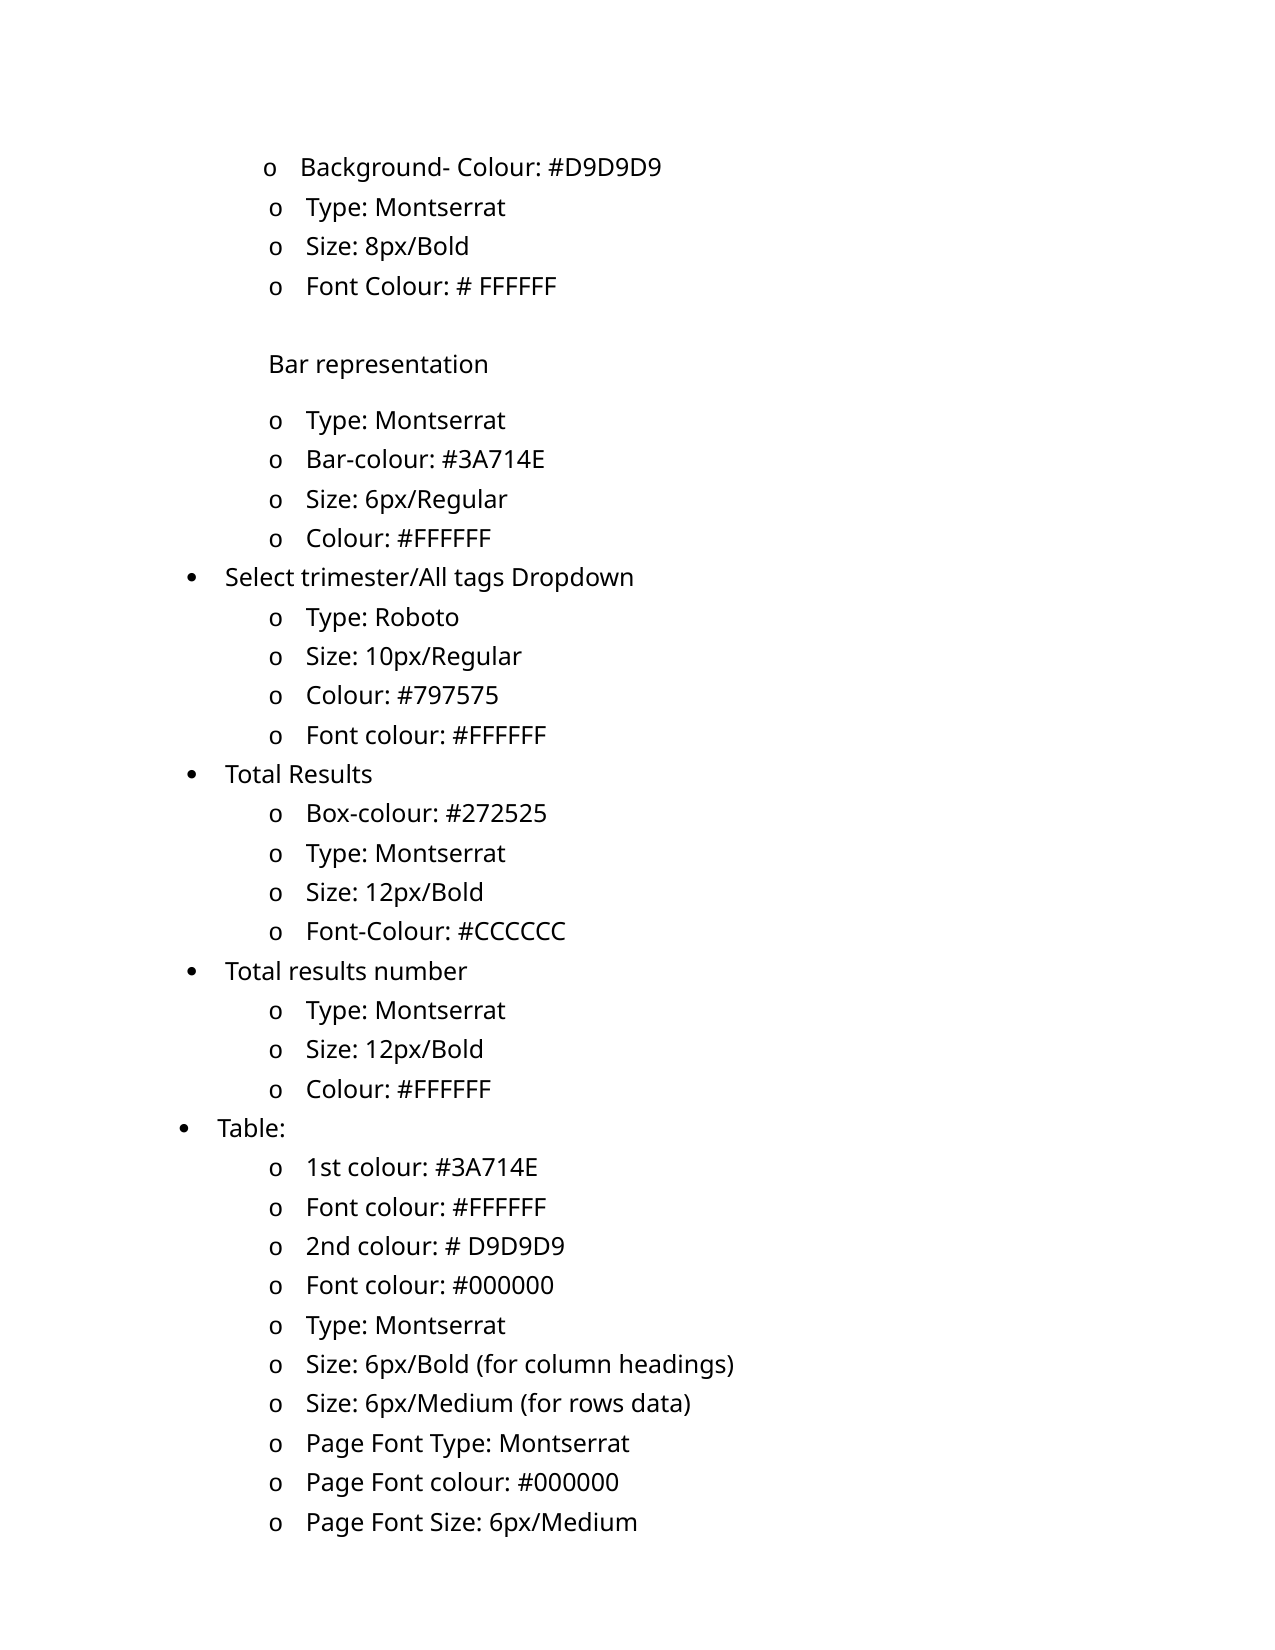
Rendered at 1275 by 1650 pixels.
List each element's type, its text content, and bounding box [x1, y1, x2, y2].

list Size: 12px/Bold [268, 874, 1125, 909]
list Page Font Size: 6px/Medium [268, 1504, 1125, 1538]
list Type: Montserrat [268, 402, 1125, 437]
list Total Results [187, 757, 1125, 791]
list Colour: #FFFFFF [268, 1071, 1125, 1106]
list Font-Colour: #CCCCCC [268, 914, 1125, 948]
list Bar-colour: #3A714E [268, 442, 1125, 476]
list Colour: #FFFFFF [268, 521, 1125, 555]
list Type: Montserrat [268, 835, 1125, 869]
list Font colour: #FFFFFF [268, 1189, 1125, 1223]
list Size: 6px/Bold (for column headings) [268, 1347, 1125, 1381]
list Font colour: #000000 [268, 1268, 1125, 1302]
list Type: Montserrat [268, 189, 1125, 224]
list Size: 6px/Regular [268, 481, 1125, 516]
list Font Colour: # FFFFFF [268, 268, 1125, 302]
list Colour: #797575 [268, 678, 1125, 712]
list Box-colour: #272525 [268, 796, 1125, 830]
list Size: 8px/Bold [268, 229, 1125, 263]
list Background- Colour: #D9D9D9 [262, 150, 1125, 184]
list Page Font colour: #000000 [268, 1465, 1125, 1499]
list Size: 10px/Regular [268, 638, 1125, 673]
list Size: 12px/Bold [268, 1032, 1125, 1066]
list Page Font Type: Montserrat [268, 1425, 1125, 1460]
list Size: 6px/Medium (for rows data) [268, 1386, 1125, 1420]
list Type: Montserrat [268, 1307, 1125, 1342]
text Bar representation [268, 347, 1125, 381]
list Type: Montserrat [268, 992, 1125, 1027]
list 1st colour: #3A714E [268, 1150, 1125, 1184]
list Select trimester/All tags Dropdown [187, 560, 1125, 594]
list Total results number [187, 953, 1125, 987]
list Table: [179, 1111, 1125, 1145]
list Font colour: #FFFFFF [268, 717, 1125, 752]
list Type: Roboto [268, 599, 1125, 633]
list 2nd colour: # D9D9D9 [268, 1228, 1125, 1263]
